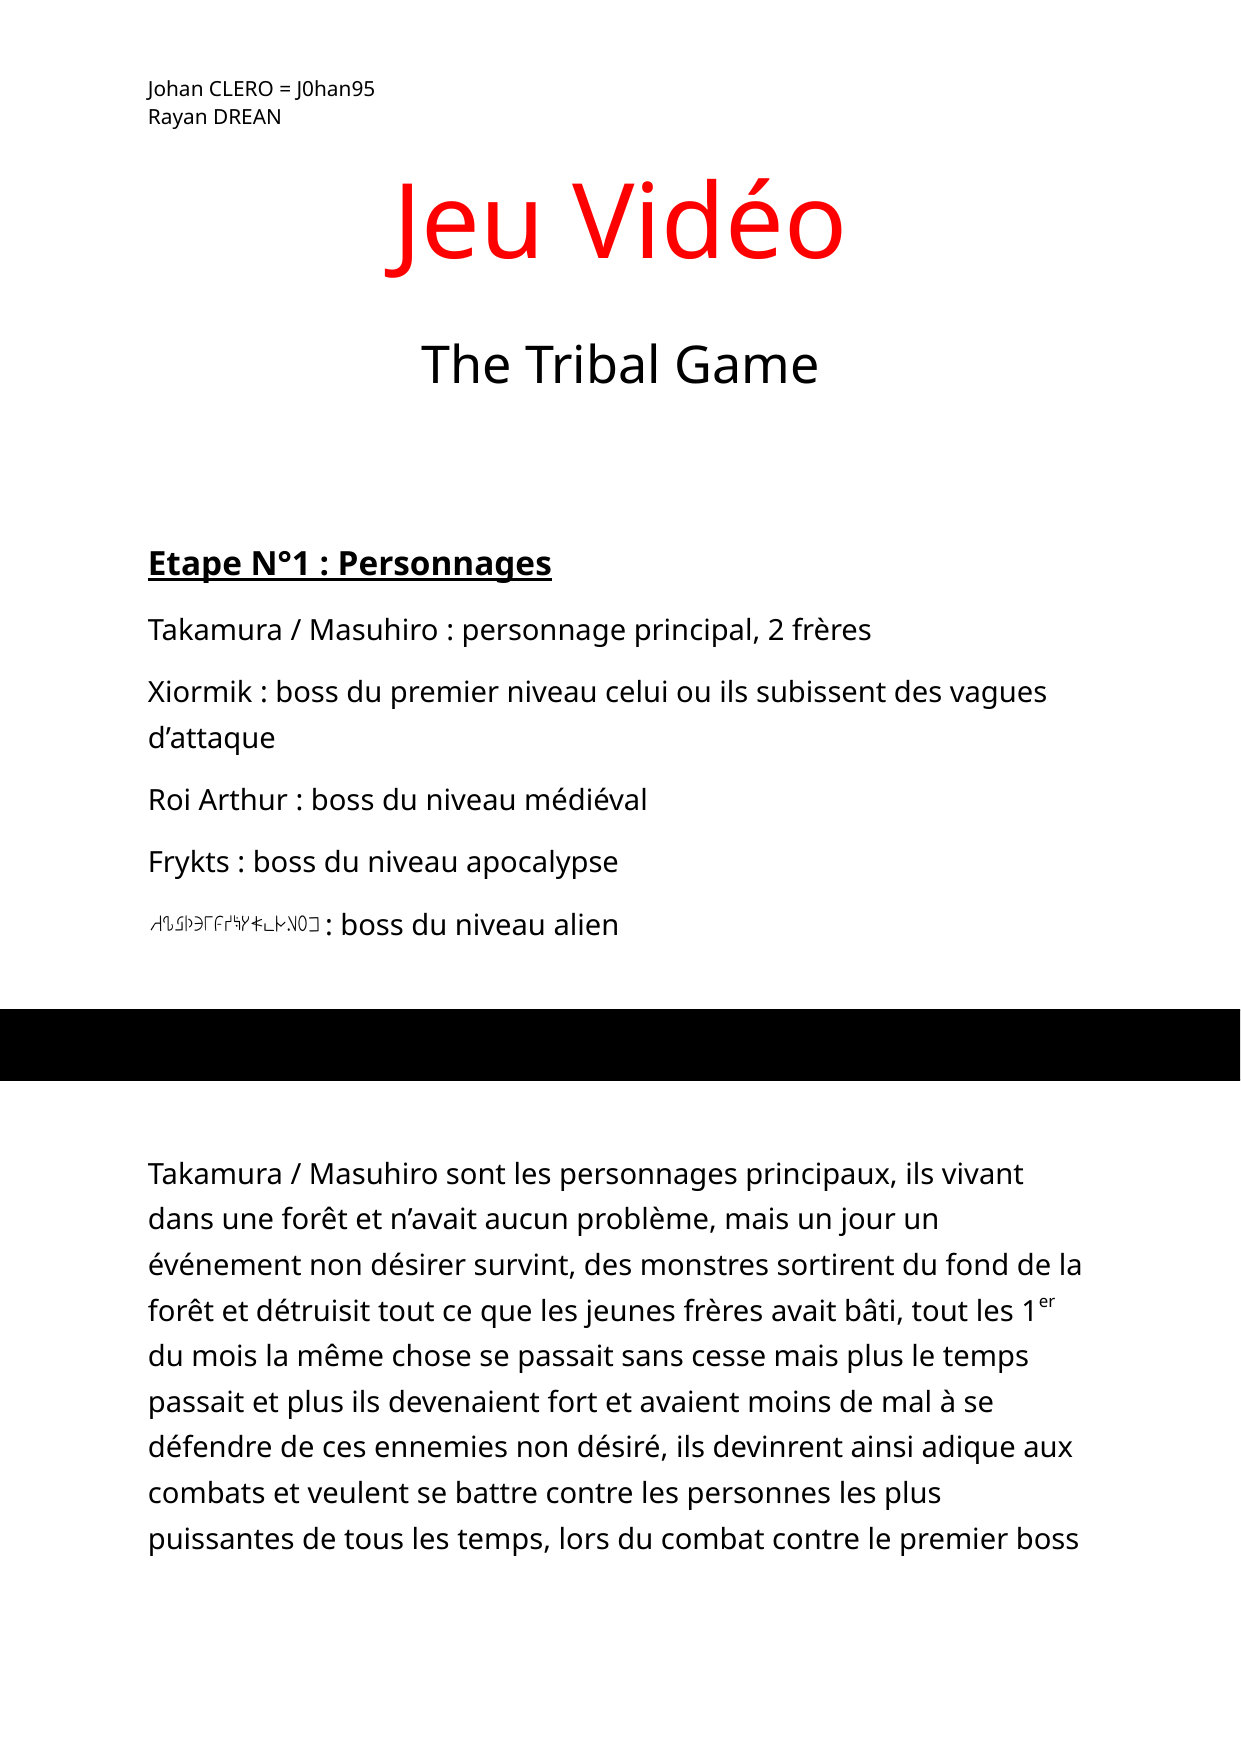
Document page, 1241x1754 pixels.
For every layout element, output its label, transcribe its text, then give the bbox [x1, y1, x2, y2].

picture [147, 914, 325, 935]
text Takamura / Masuhiro : personnage principal, 2 frères [148, 609, 1093, 649]
text : boss du niveau alien [148, 904, 1093, 943]
text Frykts : boss du niveau apocalypse [148, 841, 1093, 881]
text The Tribal Game [148, 327, 1093, 398]
text Roi Arthur : boss du niveau médiéval [148, 779, 1093, 819]
text Jeu Vidéo [148, 148, 1093, 289]
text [148, 1153, 1093, 1558]
text Xiormik : boss du premier niveau celui ou ils subissent des vagues d’attaque [148, 671, 1093, 757]
text Etape N°1 : Personnages [148, 540, 1093, 586]
